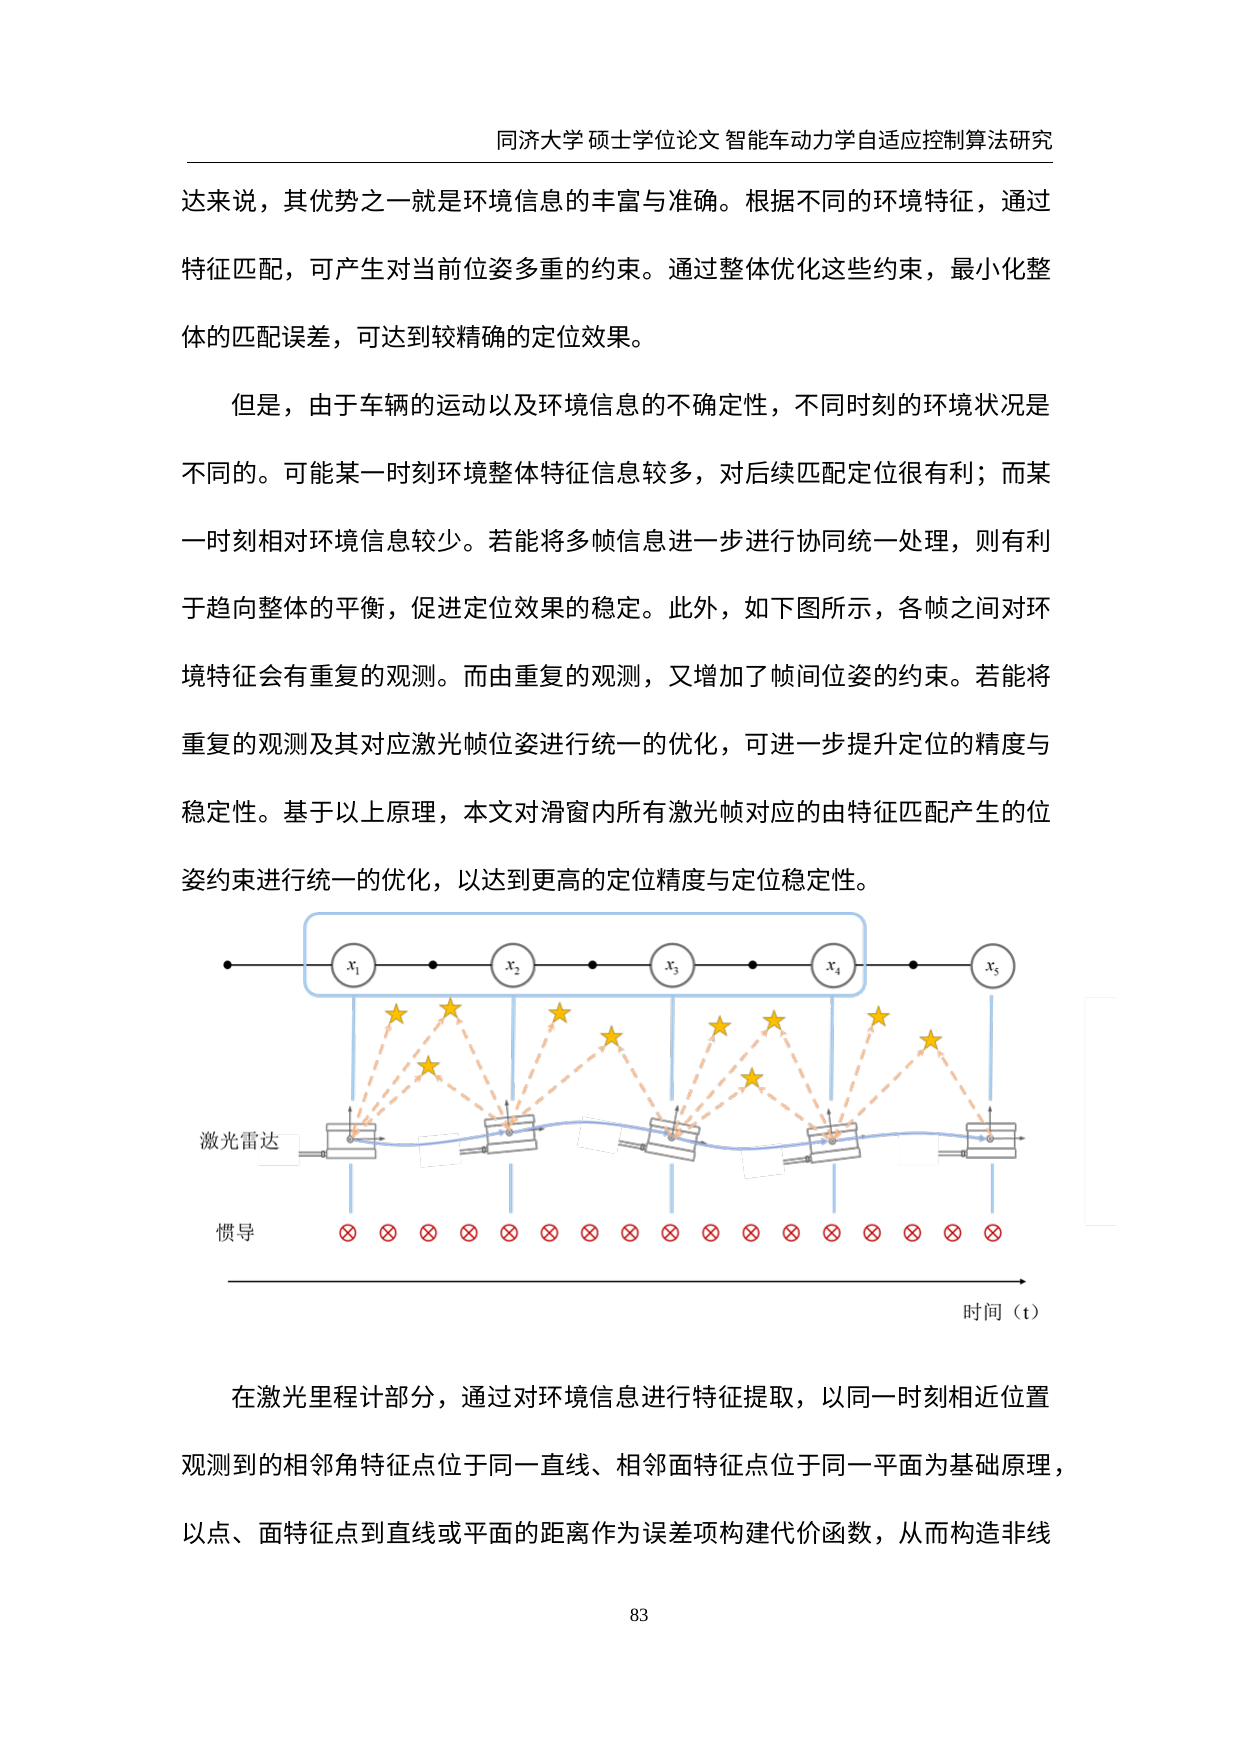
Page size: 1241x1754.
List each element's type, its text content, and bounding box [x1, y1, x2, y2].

picture [187, 912, 1117, 1336]
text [181, 1361, 1053, 1565]
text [181, 166, 1053, 369]
text 但是，由于车辆的运动以及环境信息的不确定性，不同时刻的环境状况是不同的。可能某一时刻环境整体特征信息较多，对后续匹配定位很有利；而某一时刻相对环境信息较少。若能将多帧信息进一步进行协同统一处理，则有利于趋向整体的平衡，促进定位效果的稳定。此外，如下图所示，各帧之间对环境特征会有重复的观测。而由重复的观测，又增加了帧间位姿的约束。若能将重复的观测及其对应激光帧位姿进行统一的优化，可进一步提升定位的精度与稳定性。基于以上原理，本文对滑窗内所有激光帧对应的由特征匹配产生的位姿约束进行统一的优化，以达到更高的定位精度与定位稳定性。 [181, 369, 1053, 913]
